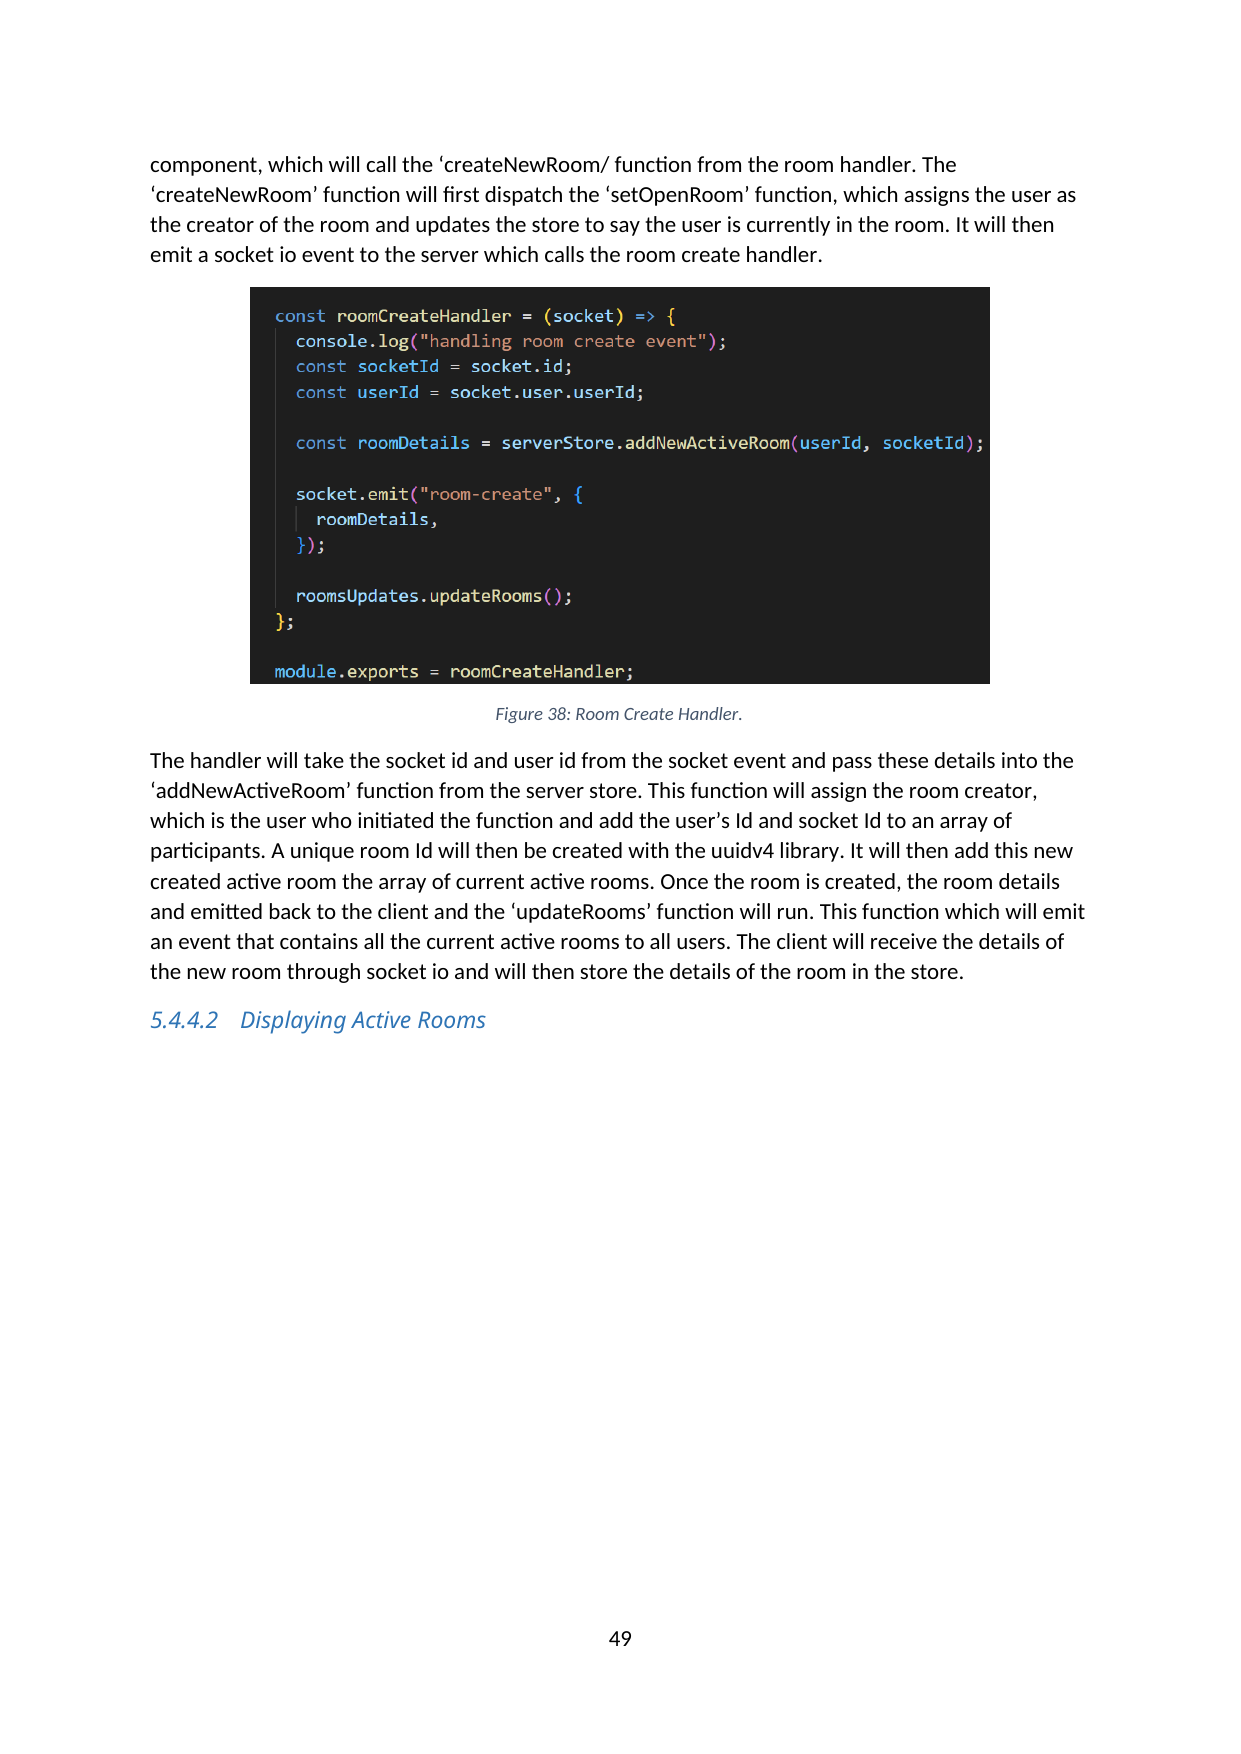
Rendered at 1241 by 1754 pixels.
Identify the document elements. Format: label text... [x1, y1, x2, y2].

text The handler will take the socket id and user id from the socket event and pass these details into the ‘addNewActiveRoom’ function from the server store. This function will assign the room creator, which is the user who initiated the function and add the user’s Id and socket Id to an array of participants. A unique room Id will then be created with the uuidv4 library. It will then add this new created active room the array of current active rooms. Once the room is created, the room details and emitted back to the client and the ‘updateRooms’ function will run. This function which will emit an event that contains all the current active rooms to all users. The client will receive the details of the new room through socket io and will then store the details of the room in the store. [150, 746, 1090, 985]
subtitle Displaying Active Rooms [150, 1004, 1090, 1036]
text Figure : Room Create Handler. [150, 702, 1090, 725]
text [150, 150, 1090, 269]
picture [250, 287, 990, 684]
